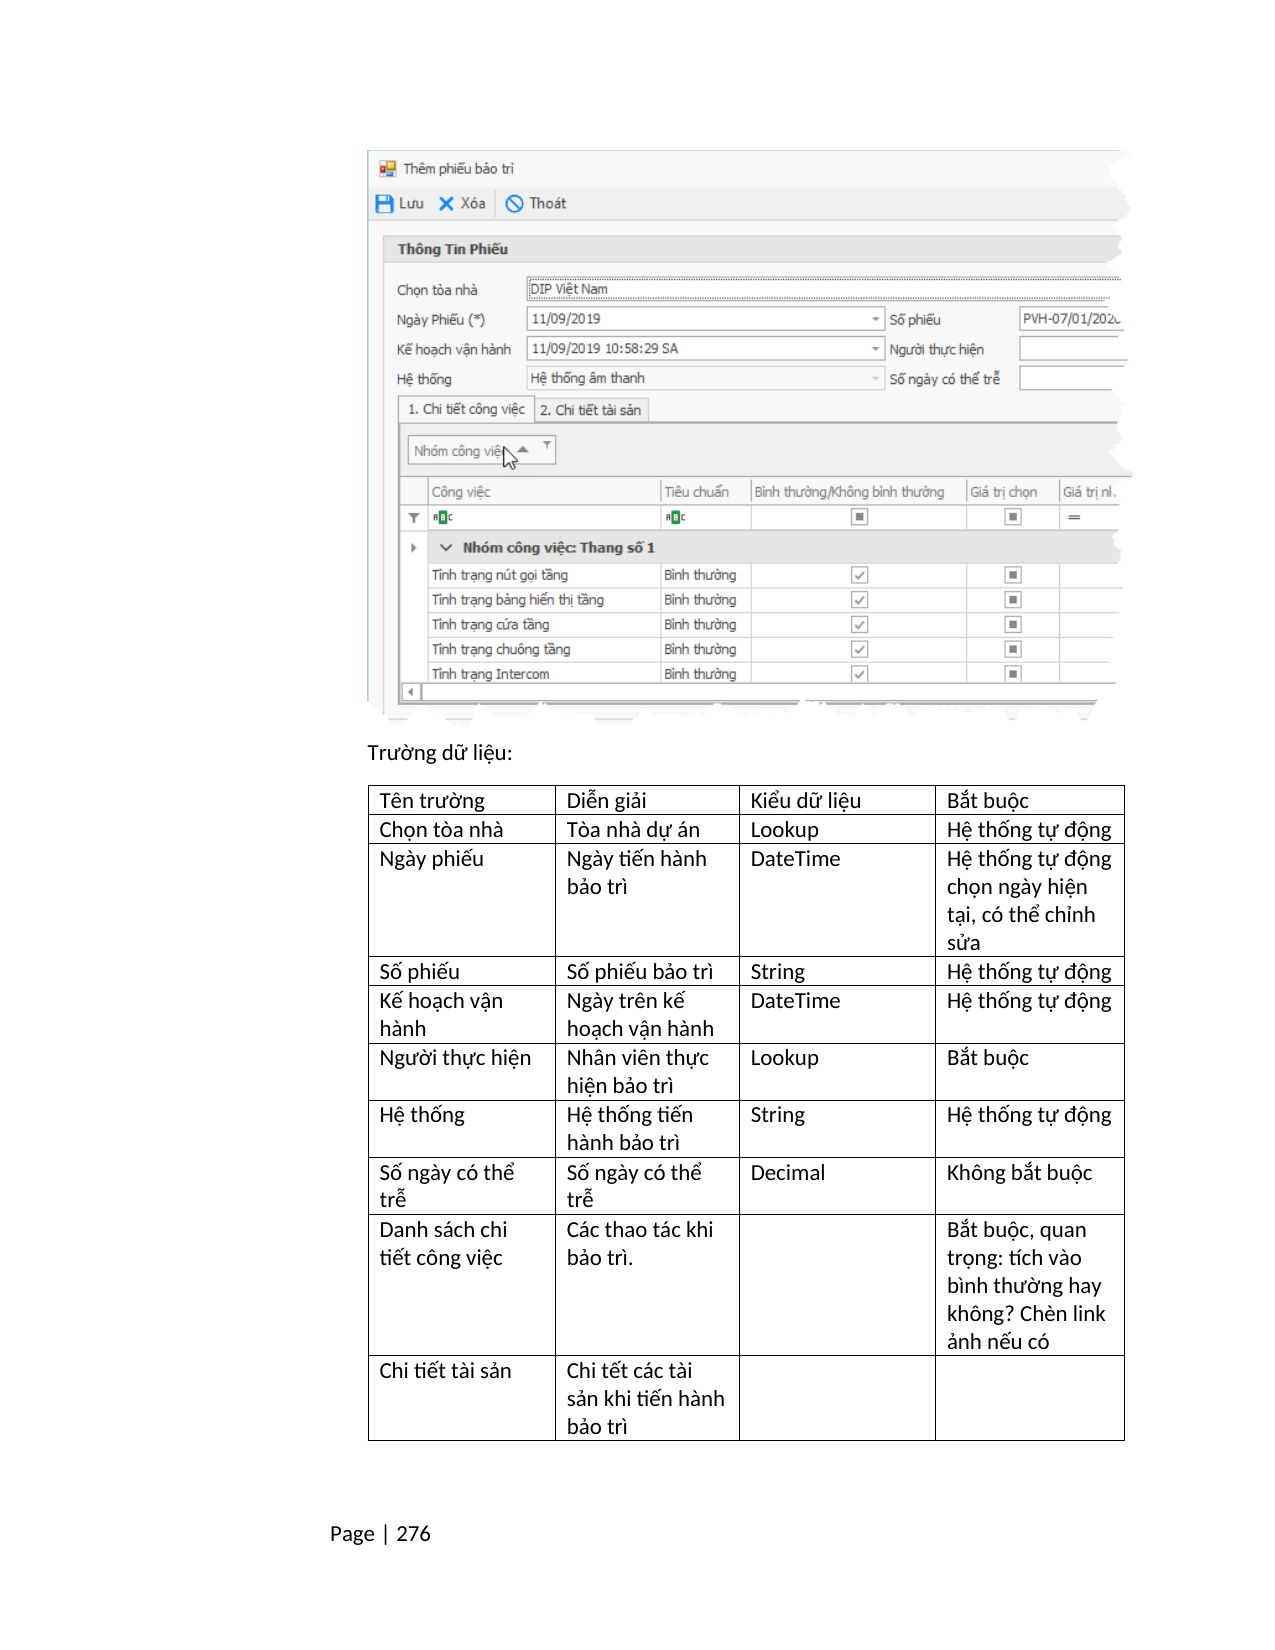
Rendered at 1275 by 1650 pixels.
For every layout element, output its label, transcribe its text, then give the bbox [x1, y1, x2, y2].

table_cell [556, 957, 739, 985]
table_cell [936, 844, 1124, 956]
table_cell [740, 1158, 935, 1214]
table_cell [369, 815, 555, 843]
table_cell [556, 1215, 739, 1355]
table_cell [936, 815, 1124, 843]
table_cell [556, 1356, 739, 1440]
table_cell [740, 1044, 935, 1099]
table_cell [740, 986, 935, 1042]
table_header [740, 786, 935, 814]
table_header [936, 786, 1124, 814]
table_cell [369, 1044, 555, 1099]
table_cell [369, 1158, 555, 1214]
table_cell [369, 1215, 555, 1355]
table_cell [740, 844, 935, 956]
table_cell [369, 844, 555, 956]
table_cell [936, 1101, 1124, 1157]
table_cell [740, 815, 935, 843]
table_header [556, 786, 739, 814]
picture [367, 150, 1142, 736]
list Trường dữ liệu: [367, 738, 1125, 766]
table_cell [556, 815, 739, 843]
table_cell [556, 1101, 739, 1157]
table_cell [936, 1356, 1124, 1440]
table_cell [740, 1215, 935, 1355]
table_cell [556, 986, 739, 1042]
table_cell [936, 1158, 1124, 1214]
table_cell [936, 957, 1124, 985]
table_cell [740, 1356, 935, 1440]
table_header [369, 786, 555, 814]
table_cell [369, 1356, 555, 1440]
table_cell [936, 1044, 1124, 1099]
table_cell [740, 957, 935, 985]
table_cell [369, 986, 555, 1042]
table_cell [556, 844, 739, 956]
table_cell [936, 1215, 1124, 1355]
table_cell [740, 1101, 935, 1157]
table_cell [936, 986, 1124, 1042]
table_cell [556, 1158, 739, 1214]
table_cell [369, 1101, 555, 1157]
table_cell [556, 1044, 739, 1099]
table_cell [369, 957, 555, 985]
